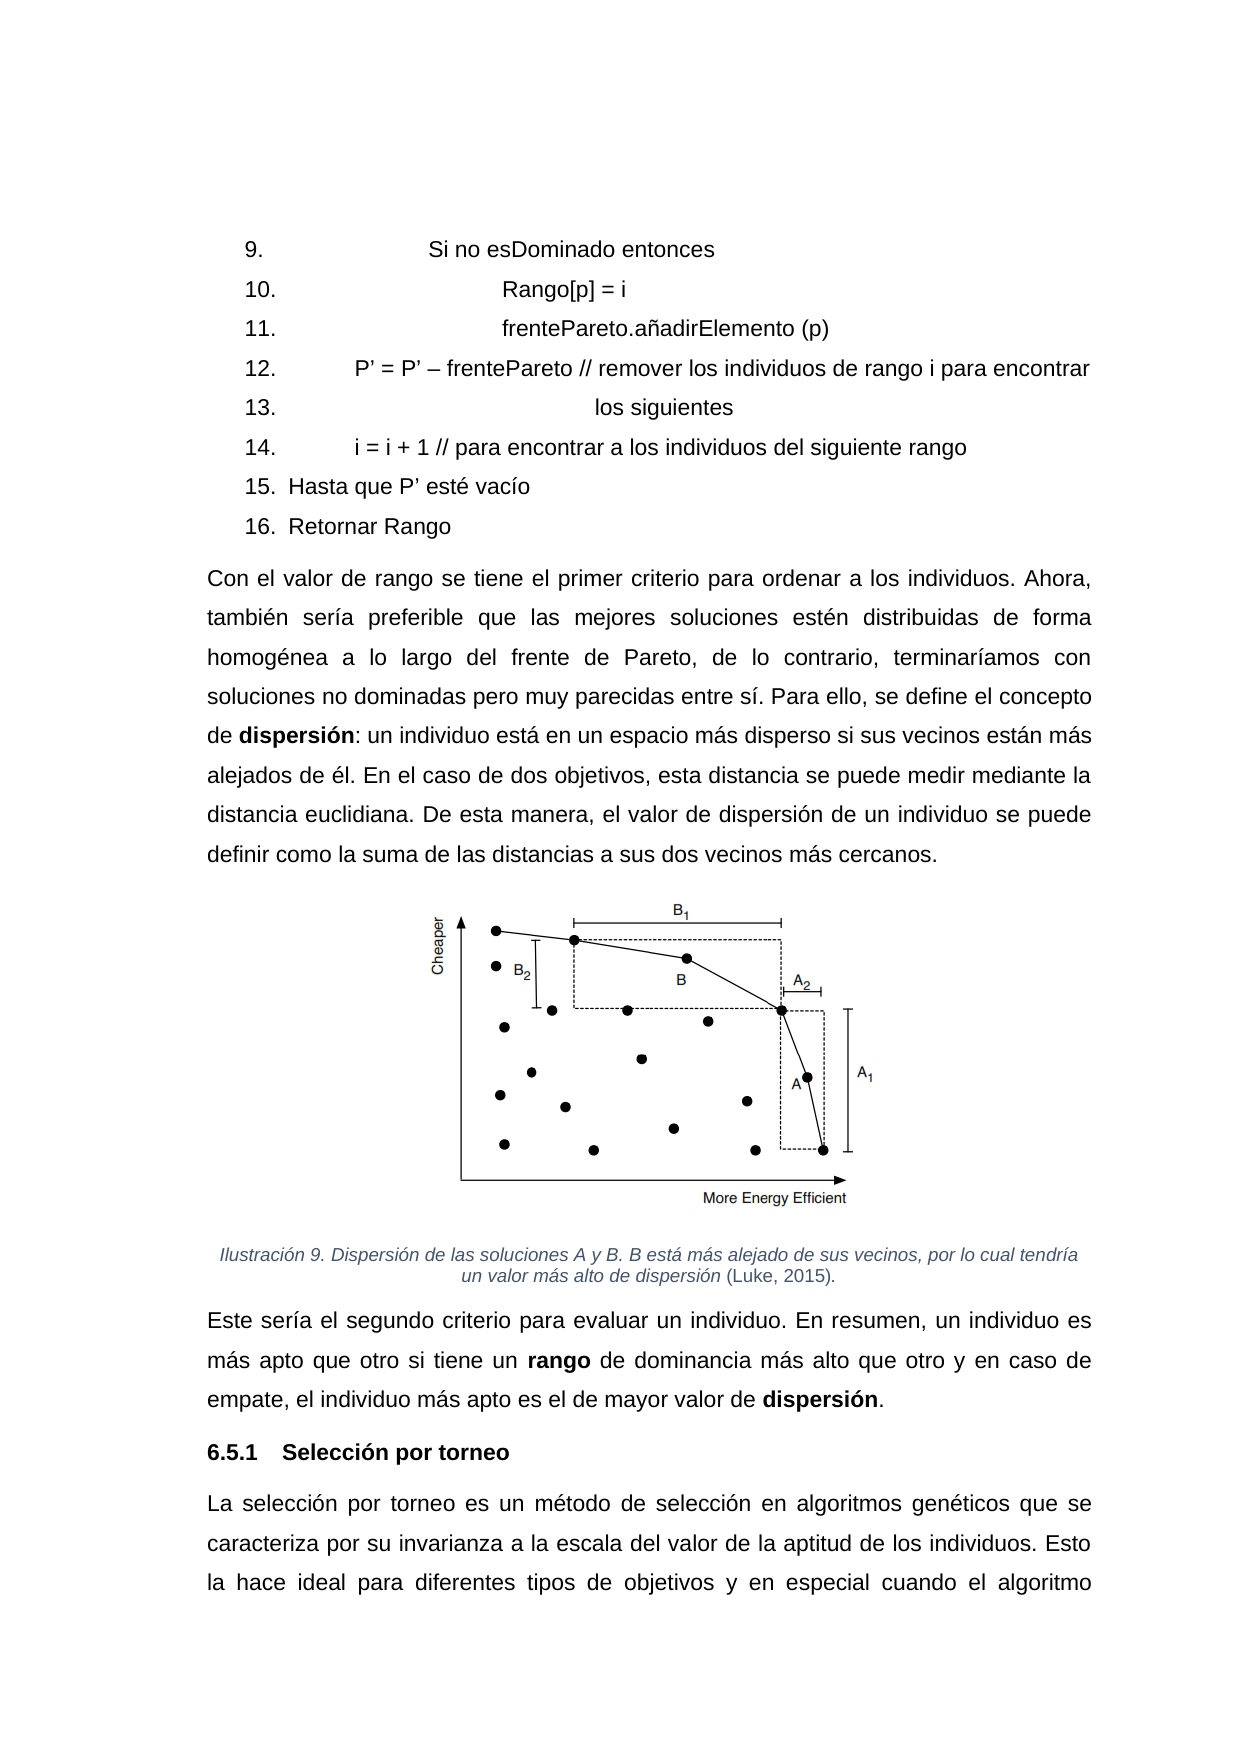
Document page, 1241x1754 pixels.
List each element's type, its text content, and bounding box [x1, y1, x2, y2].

list Retornar Rango [244, 513, 1092, 539]
text Con el valor de rango se tiene el primer criterio para ordenar a los individuos. Ahora, también sería preferible que las mejores soluciones estén distribuidas de forma homogénea a lo largo del frente de Pareto, de lo contrario, terminaríamos con soluciones no dominadas pero muy parecidas entre sí. Para ello, se define el concepto de dispersión: un individuo está en un espacio más disperso si sus vecinos están más alejados de él. En el caso de dos objetivos, esta distancia se puede medir mediante la distancia euclidiana. De esta manera, el valor de dispersión de un individuo se puede definir como la suma de las distancias a sus dos vecinos más cercanos. [207, 564, 1092, 867]
list i = i + 1 // para encontrar a los individuos del siguiente rango [244, 434, 1092, 460]
subtitle Selección por torneo [207, 1438, 1092, 1465]
picture [413, 892, 886, 1218]
list Si no esDominado entonces [244, 236, 1092, 263]
list P’ = P’ – frentePareto // remover los individuos de rango i para encontrar [244, 355, 1092, 381]
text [207, 1490, 1092, 1596]
text Este sería el segundo criterio para evaluar un individuo. En resumen, un individuo es más apto que otro si tiene un rango de dominancia más alto que otro y en caso de empate, el individuo más apto es el de mayor valor de dispersión. [207, 1307, 1092, 1413]
text Ilustración 9. Dispersión de las soluciones A y B. B está más alejado de sus vecinos, por lo cual tendría un valor más alto de dispersión (Luke, 2015). [207, 1243, 1092, 1287]
list los siguientes [244, 394, 1092, 421]
list Hasta que P’ esté vacío [244, 473, 1092, 499]
list Rango[p] = i [244, 276, 1092, 302]
list frentePareto.añadirElemento (p) [244, 315, 1092, 342]
